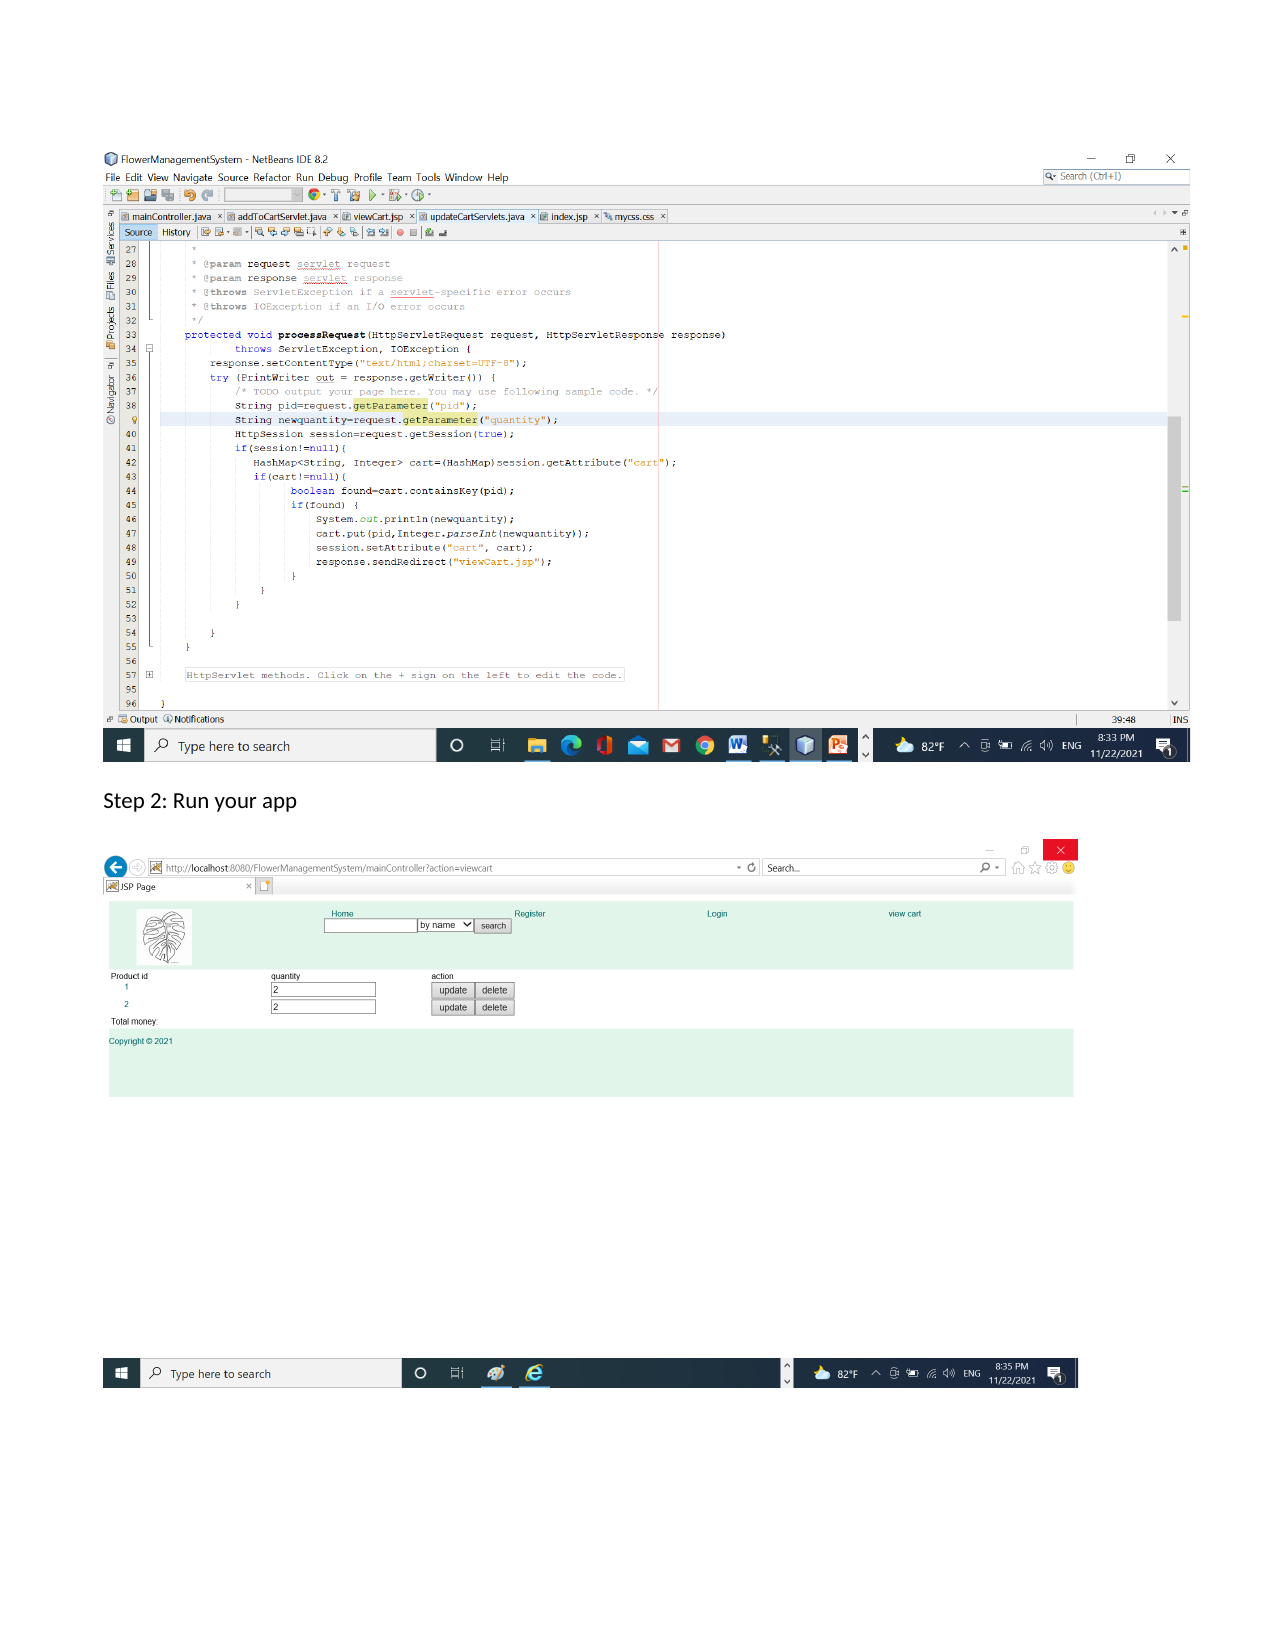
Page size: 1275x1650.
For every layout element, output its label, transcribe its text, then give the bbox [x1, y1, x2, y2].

picture [103, 150, 1191, 762]
picture [103, 839, 1079, 1388]
text Step 2: Run your app [103, 786, 1125, 814]
